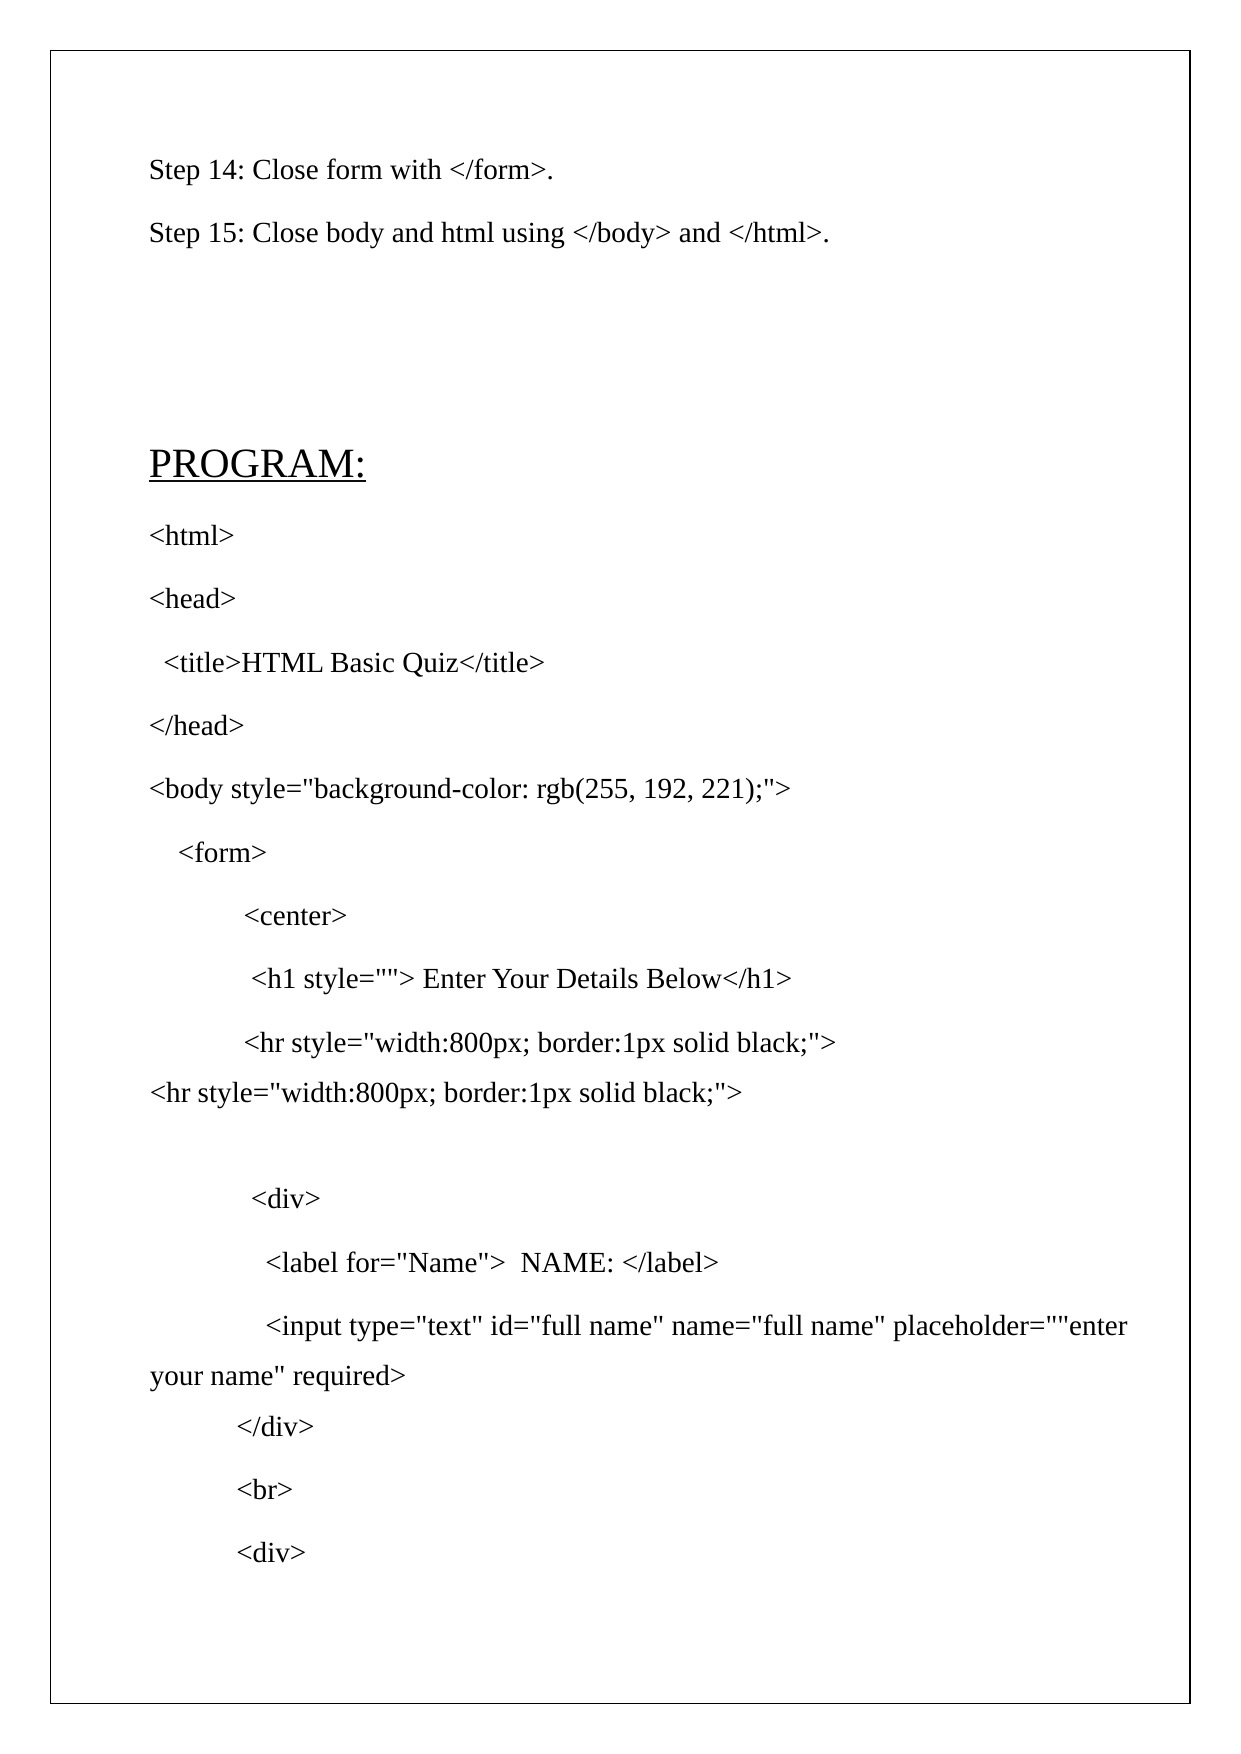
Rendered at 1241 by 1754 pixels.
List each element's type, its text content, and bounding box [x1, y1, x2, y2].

text <div> [148, 1535, 1174, 1569]
text <div> [148, 1181, 1174, 1215]
text Step 15: Close body and html using </body> and </html>. [148, 215, 1174, 249]
text <html> [148, 518, 1174, 552]
text <form> [148, 835, 1174, 868]
text <h1 style=""> Enter Your Details Below</h1> [148, 962, 1174, 995]
text <label for="Name"> NAME: </label> [148, 1245, 1174, 1278]
text <hr style="width:800px; border:1px solid black;"> <hr style="width:800px; border:1px solid black;"> [148, 1025, 885, 1109]
text Step 14: Close form with </form>. [148, 152, 1174, 186]
text <body style="background-color: rgb(255, 192, 221);"> [148, 772, 1174, 805]
text <input type="text" id="full name" name="full name" placeholder=""enter your name" required> [148, 1308, 1174, 1392]
text </div> [148, 1409, 1174, 1442]
text <title>HTML Basic Quiz</title> [148, 645, 1174, 678]
text </head> [148, 708, 1174, 742]
text <center> [148, 898, 1174, 932]
text <head> [148, 582, 1174, 615]
text <br> [148, 1472, 1174, 1506]
text PROGRAM: [148, 438, 1181, 486]
